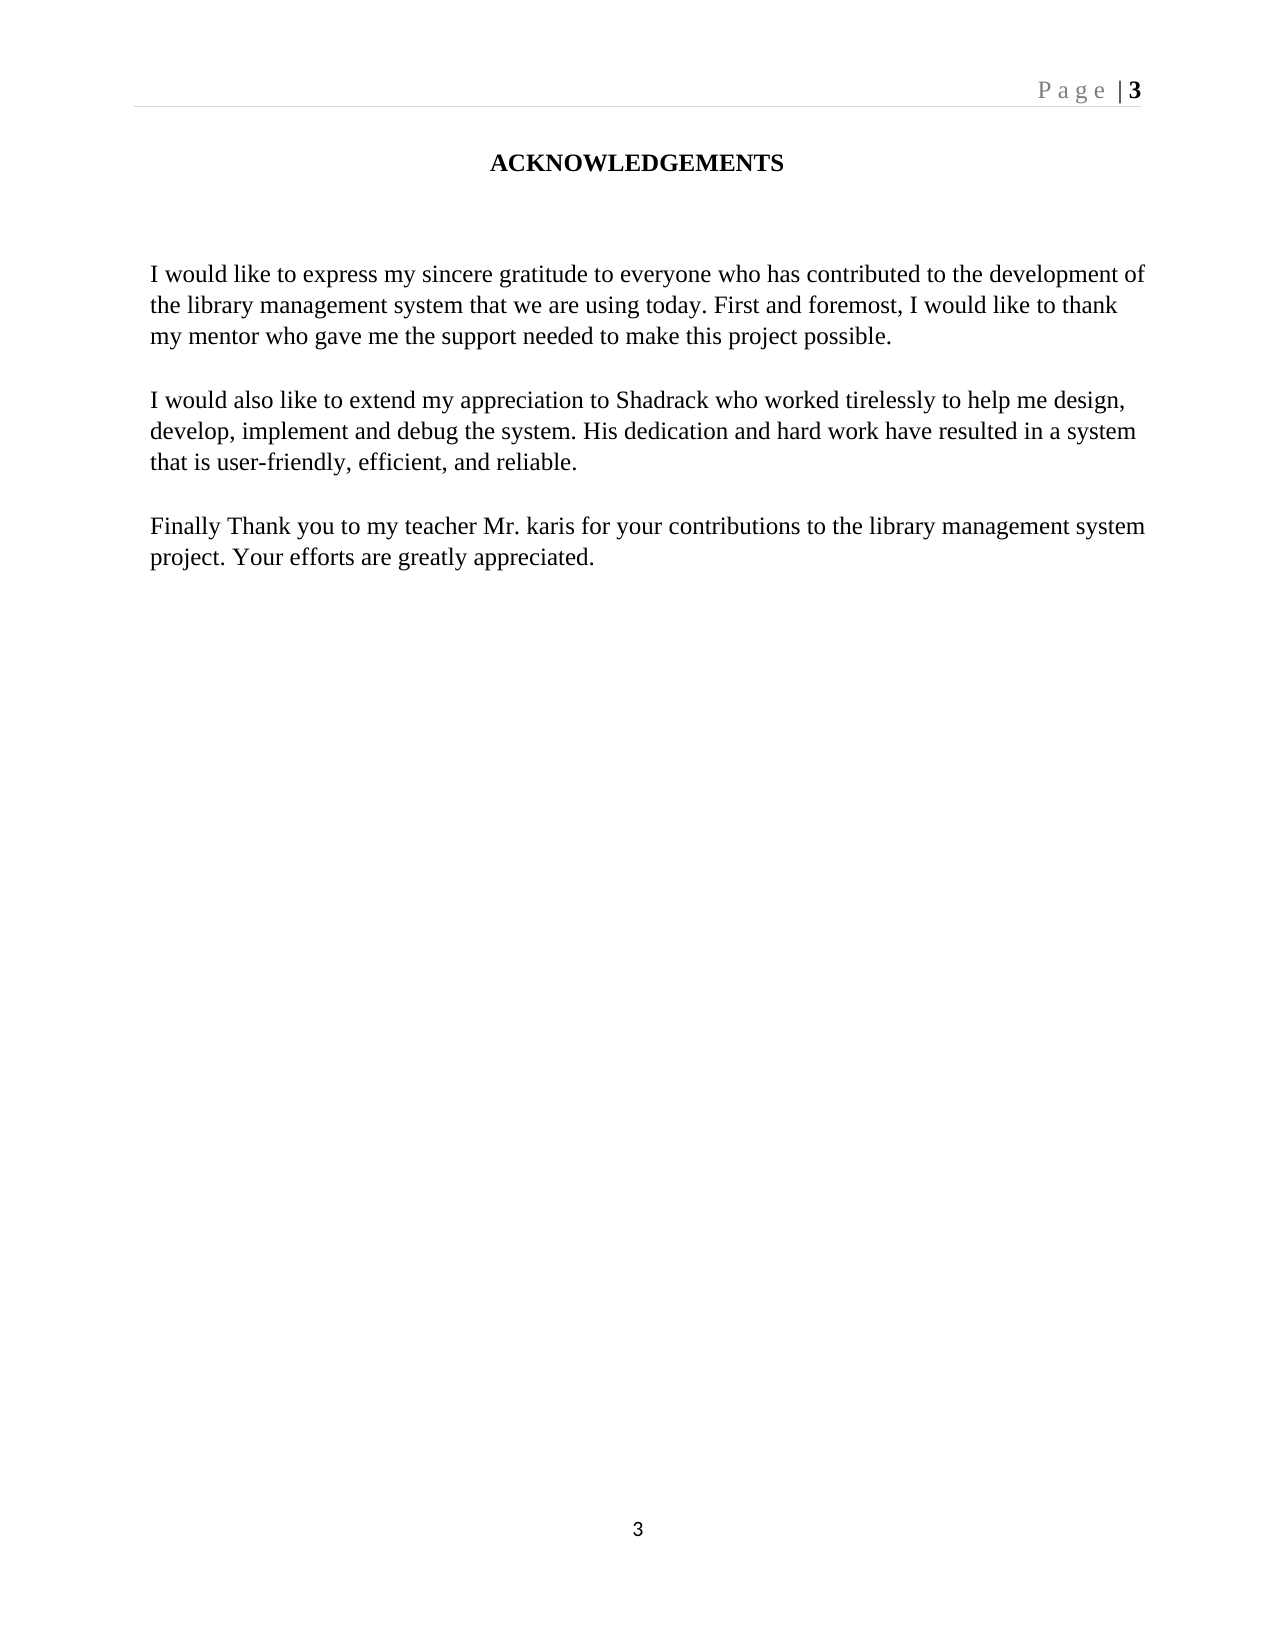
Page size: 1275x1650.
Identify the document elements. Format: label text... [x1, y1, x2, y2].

text I would like to express my sincere gratitude to everyone who has contributed to the development of the library management system that we are using today. First and foremost, I would like to thank my mentor who gave me the support needed to make this project possible. [150, 259, 1151, 350]
text I would also like to extend my appreciation to Shadrack who worked tirelessly to help me design, develop, implement and debug the system. His dedication and hard work have resulted in a system that is user-friendly, efficient, and reliable. [150, 385, 1151, 476]
text Finally Thank you to my teacher Mr. karis for your contributions to the library management system project. Your efforts are greatly appreciated. [150, 511, 1151, 571]
subtitle ACKNOWLEDGEMENTS [148, 148, 1126, 177]
